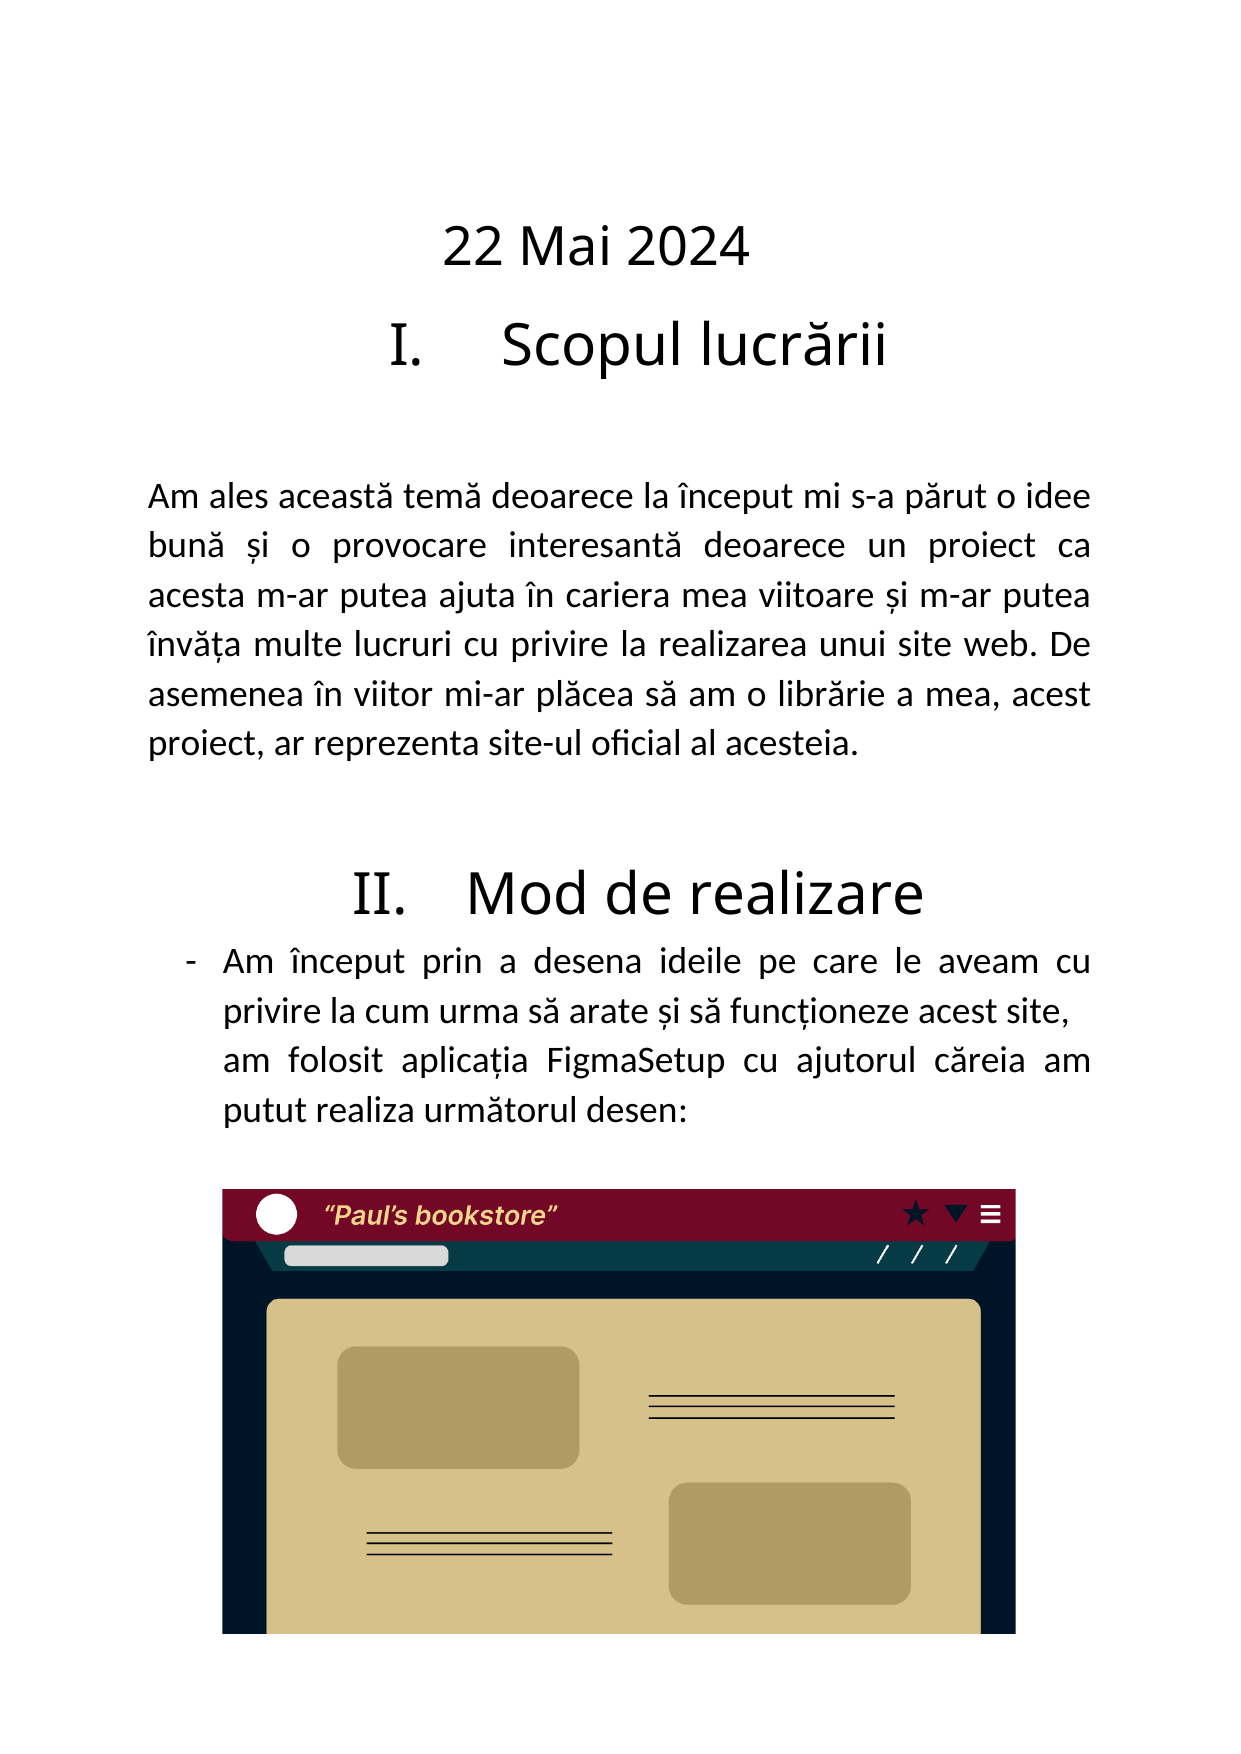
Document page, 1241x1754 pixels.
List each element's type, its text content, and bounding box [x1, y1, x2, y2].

list Am început prin a desena ideile pe care le aveam cu privire la cum urma să arate și să funcționeze acest site, [185, 937, 1093, 1033]
list am folosit aplicația FigmaSetup cu ajutorul căreia am putut realiza următorul desen: [223, 1036, 1093, 1132]
list Mod de realizare [185, 852, 1093, 931]
text 22 Mai 2024 [369, 207, 1093, 281]
list Scopul lucrării [185, 303, 1093, 383]
text Am ales această temă deoarece la început mi s-a părut o idee bună și o provocare interesantă deoarece un proiect ca acesta m-ar putea ajuta în cariera mea viitoare și m-ar putea învăța multe lucruri cu privire la realizarea unui site web. De asemenea în viitor mi-ar plăcea să am o librărie a mea, acest proiect, ar reprezenta site-ul oficial al acesteia. [148, 472, 1093, 765]
picture [221, 1189, 1016, 1633]
